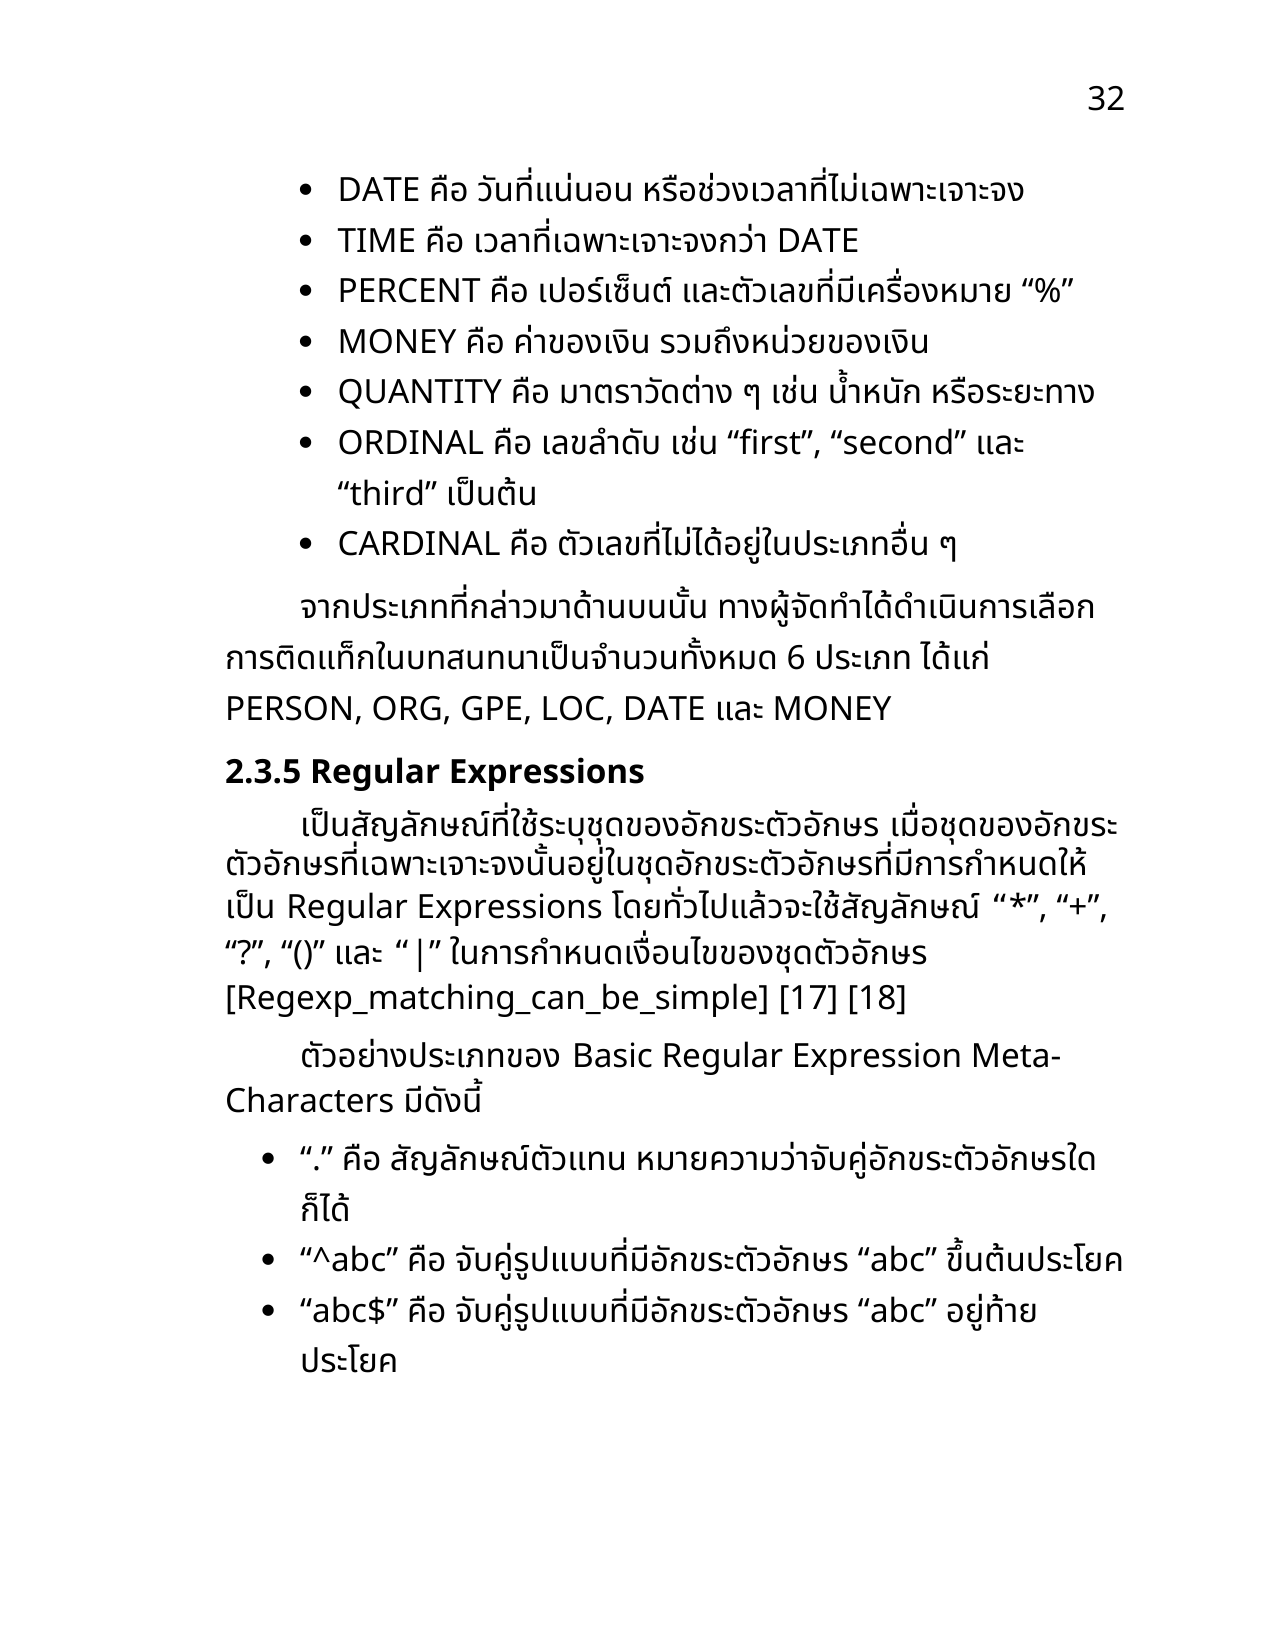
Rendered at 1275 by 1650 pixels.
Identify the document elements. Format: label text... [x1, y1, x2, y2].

list ORDINAL คือ เลขลำดับ เช่น “first”, “second” และ “third” เป็นต้น [300, 419, 1125, 520]
list “^abc” คือ จับคู่รูปแบบที่มีอักขระตัวอักษร “abc” ขึ้นต้นประโยค [262, 1236, 1125, 1287]
text จากประเภทที่กล่าวมาด้านบนนั้น ทางผู้จัดทำได้ดำเนินการเลือกการติดแท็กในบทสนทนาเป็นจำนวนทั้งหมด 6 ประเภท ได้แก่ PERSON, ORG, GPE, LOC, DATE และ MONEY [225, 583, 1125, 735]
list DATE คือ วันที่แน่นอน หรือช่วงเวลาที่ไม่เฉพาะเจาะจง [300, 166, 1125, 216]
text ตัวอย่างประเภทของ Basic Regular Expression Meta-Characters มีดังนี้ [225, 1032, 1125, 1123]
list “abc$” คือ จับคู่รูปแบบที่มีอักขระตัวอักษร “abc” อยู่ท้ายประโยค [262, 1287, 1125, 1388]
list CARDINAL คือ ตัวเลขที่ไม่ได้อยู่ในประเภทอื่น ๆ [300, 520, 1125, 571]
list TIME คือ เวลาที่เฉพาะเจาะจงกว่า DATE [300, 216, 1125, 267]
subtitle Regular Expressions [225, 747, 1125, 793]
list PERCENT คือ เปอร์เซ็นต์ และตัวเลขที่มีเครื่องหมาย “%” [300, 267, 1125, 318]
list MONEY คือ ค่าของเงิน รวมถึงหน่วยของเงิน [300, 318, 1125, 368]
list “.” คือ สัญลักษณ์ตัวแทน หมายความว่าจับคู่อักขระตัวอักษรใดก็ได้ [262, 1135, 1125, 1236]
text เป็นสัญลักษณ์ที่ใช้ระบุชุดของอักขระตัวอักษร เมื่อชุดของอักขระตัวอักษรที่เฉพาะเจาะจงนั้นอยู่ในชุดอักขระตัวอักษรที่มีการกำหนดให้เป็น Regular Expressions โดยทั่วไปแล้วจะใช้สัญลักษณ์ “*”, “+”, “?”, “()” และ “|” ในการกำหนดเงื่อนไขของชุดตัวอักษร [Regexp_matching_can_be_simple] [17] [18] [225, 805, 1125, 1019]
list QUANTITY คือ มาตราวัดต่าง ๆ เช่น น้ำหนัก หรือระยะทาง [300, 368, 1125, 419]
